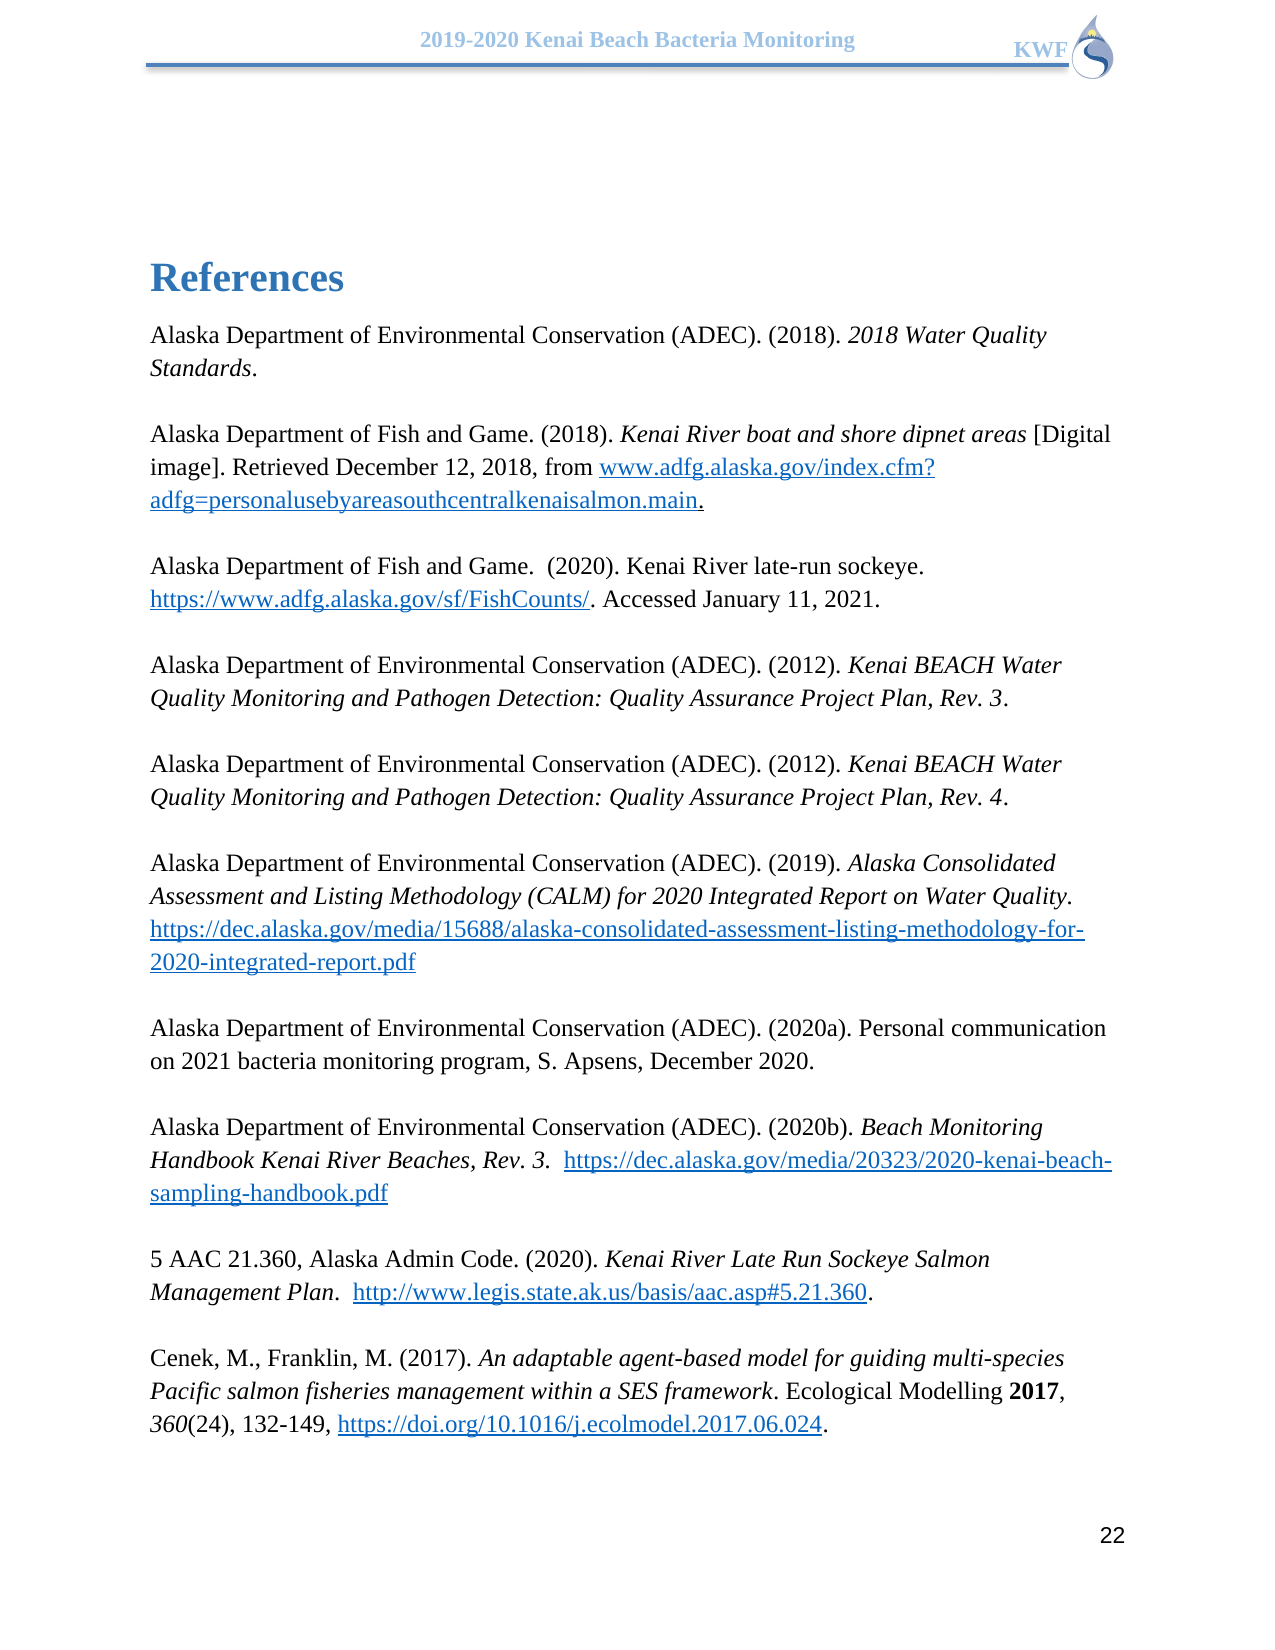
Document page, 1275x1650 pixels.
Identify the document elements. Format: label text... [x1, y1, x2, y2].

text Alaska Department of Environmental Conservation (ADEC). (2012). Kenai BEACH Water Quality Monitoring and Pathogen Detection: Quality Assurance Project Plan, Rev. 3. [150, 650, 1125, 712]
text Alaska Department of Environmental Conservation (ADEC). (2018). 2018 Water Quality Standards. [150, 320, 1125, 381]
text Alaska Department of Environmental Conservation (ADEC). (2012). Kenai BEACH Water Quality Monitoring and Pathogen Detection: Quality Assurance Project Plan, Rev. 4. [150, 749, 1125, 811]
text Alaska Department of Fish and Game. (2020). Kenai River late-run sockeye. https://www.adfg.alaska.gov/sf/FishCounts/. Accessed January 11, 2021. [150, 551, 1125, 613]
text Alaska Department of Fish and Game. (2018). Kenai River boat and shore dipnet areas [Digital image]. Retrieved December 12, 2018, from www.adfg.alaska.gov/index.cfm?adfg=personalusebyareasouthcentralkenaisalmon.main. [150, 419, 1125, 513]
text https://dec.alaska.gov/media/15688/alaska-consolidated-assessment-listing-methodology-for-2020-integrated-report.pdf [150, 914, 1125, 976]
text Alaska Department of Environmental Conservation (ADEC). (2020b). Beach Monitoring Handbook Kenai River Beaches, Rev. 3. https://dec.alaska.gov/media/20323/2020-kenai-beach-sampling-handbook.pdf [150, 1112, 1125, 1207]
text Alaska Department of Environmental Conservation (ADEC). (2020a). Personal communication on 2021 bacteria monitoring program, S. Apsens, December 2020. [150, 1013, 1125, 1075]
text 5 AAC 21.360, Alaska Admin Code. (2020). Kenai River Late Run Sockeye Salmon Management Plan. http://www.legis.state.ak.us/basis/aac.asp#5.21.360. [150, 1244, 1125, 1306]
picture [1069, 13, 1118, 79]
subtitle References [150, 252, 1125, 300]
text Alaska Department of Environmental Conservation (ADEC). (2019). Alaska Consolidated Assessment and Listing Methodology (CALM) for 2020 Integrated Report on Water Quality. [150, 848, 1125, 910]
text Cenek, M., Franklin, M. (2017). An adaptable agent-based model for guiding multi-species Pacific salmon fisheries management within a SES framework. Ecological Modelling 2017, 360(24), 132-149, https://doi.org/10.1016/j.ecolmodel.2017.06.024. [150, 1343, 1125, 1438]
